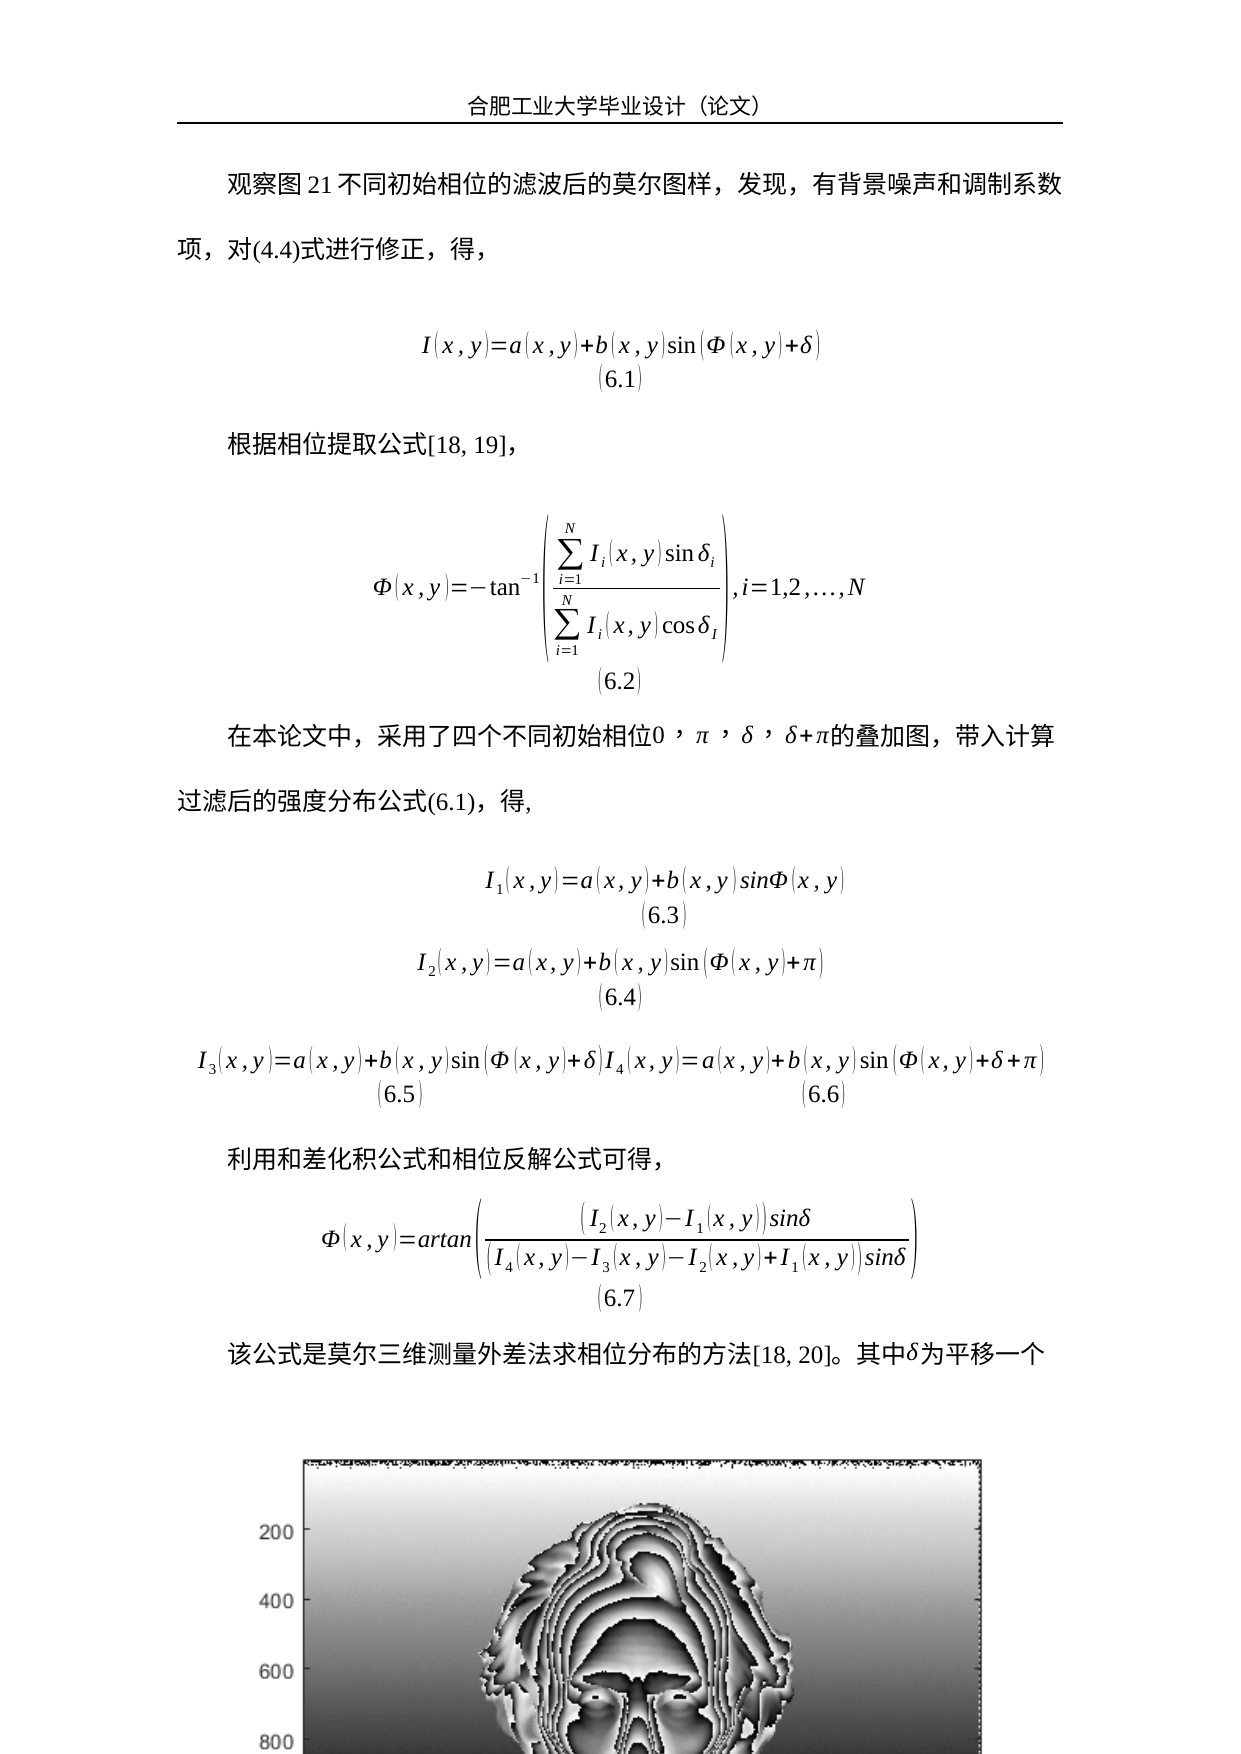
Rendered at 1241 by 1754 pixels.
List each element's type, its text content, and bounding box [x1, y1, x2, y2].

picture [189, 1411, 1065, 1754]
text 观察图21不同初始相位的滤波后的莫尔图样，发现，有背景噪声和调制系数项，对(4.4)式进行修正，得， [177, 150, 1063, 280]
text 利用和差化积公式和相位反解公式可得， [177, 1125, 1063, 1190]
text 在本论文中，采用了四个不同初始相位的叠加图，带入计算过滤后的强度分布公式(6.1)，得, [177, 702, 1063, 832]
text 该公式是莫尔三维测量外差法求相位分布的方法[18, 20]。其中为平移一个像素，所对应的相位。将经过滤波的强度分布矩阵带入上式，可得相位分布。该相位分布和被测物体高度并不是直接对应，并出现多个断带(不连续处)而被测物体高度无此突变。在利用(6.7)式，得出相位分布时，由于函数所的求出相位范围处于 [177, 1320, 1063, 1385]
text 根据相位提取公式[18, 19]， [177, 410, 1063, 475]
